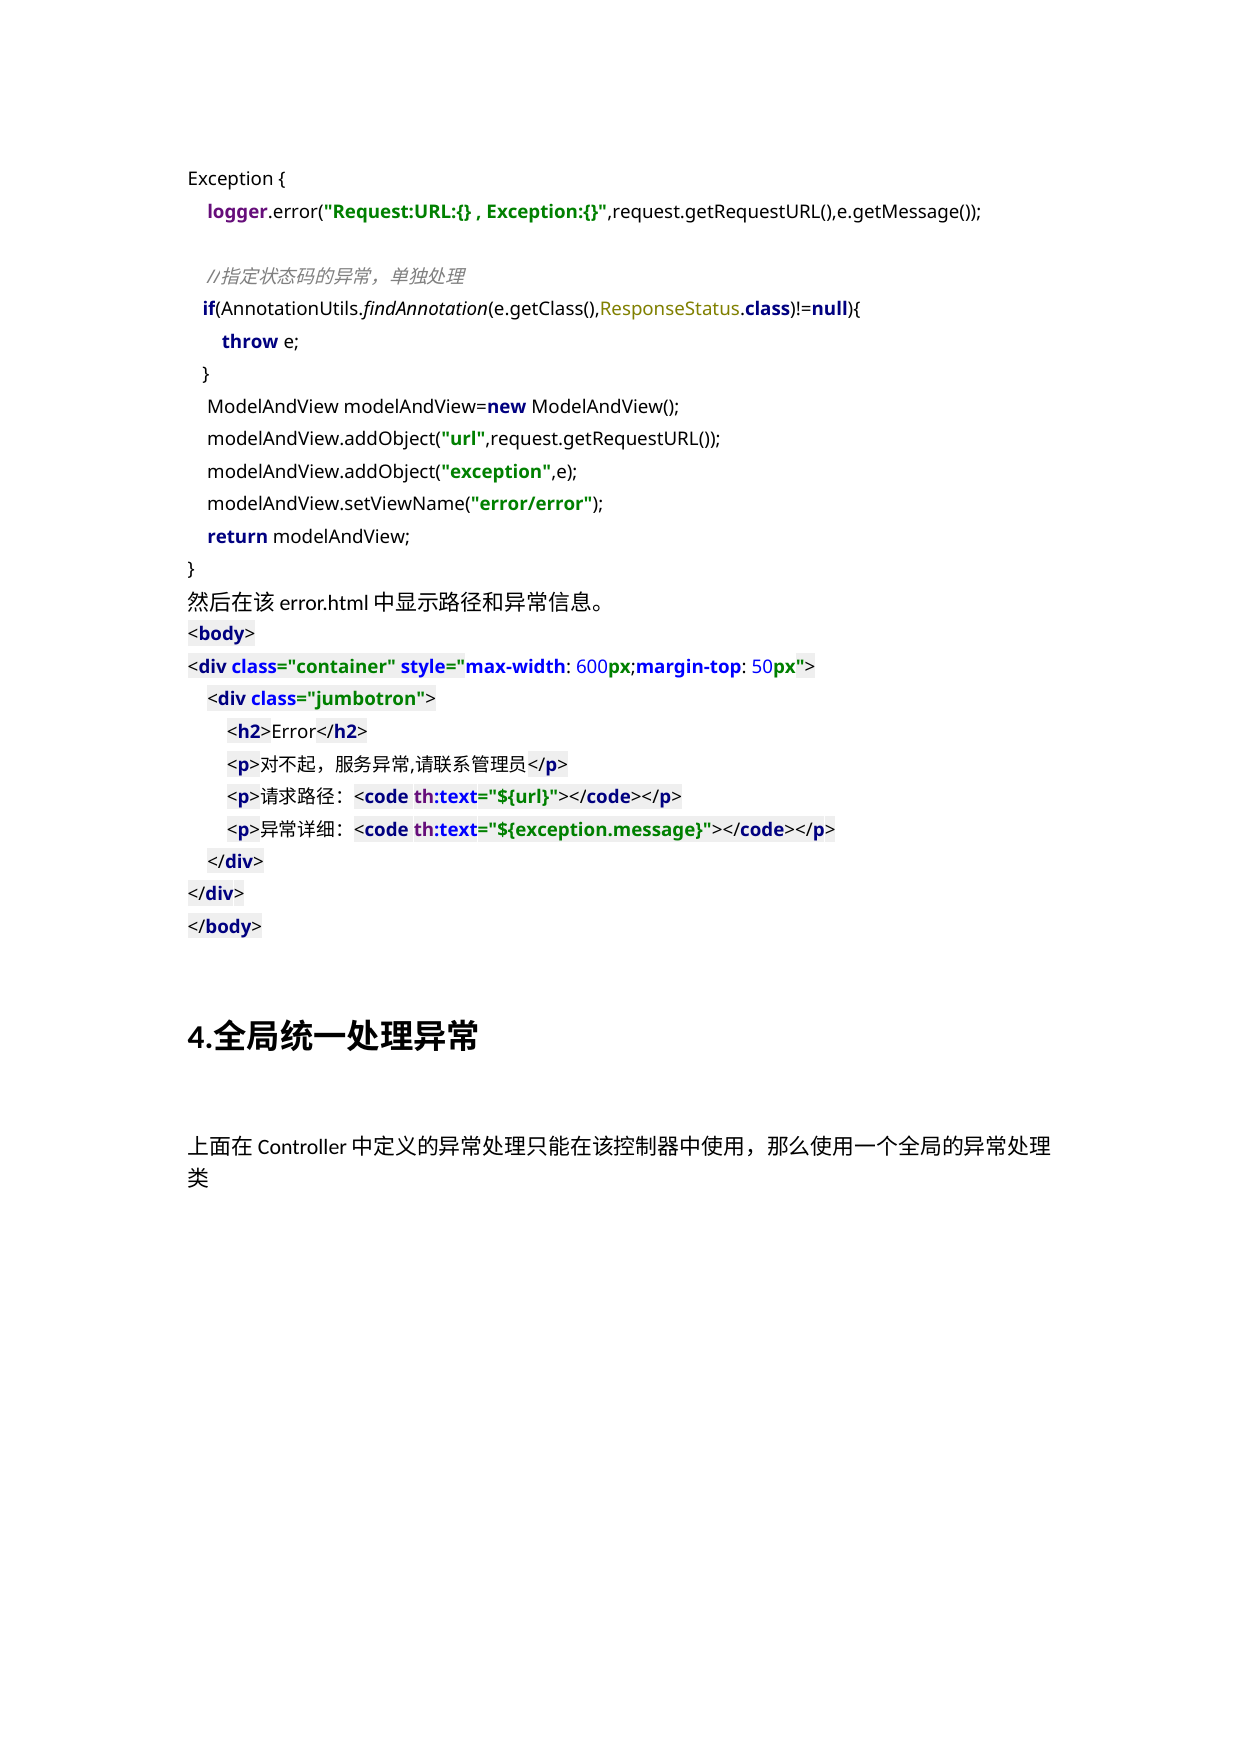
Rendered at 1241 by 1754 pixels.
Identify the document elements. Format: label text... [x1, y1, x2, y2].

text 然后在该error.html中显示路径和异常信息。 [187, 584, 1053, 617]
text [187, 162, 1053, 584]
text 上面在Controller中定义的异常处理只能在该控制器中使用，那么使用一个全局的异常处理类 [187, 1128, 1053, 1193]
subtitle 全局统一处理异常 [187, 1002, 1053, 1067]
text <body> <div class="container" style="max-width: 600px;margin-top: 50px"> <div class="jumbotron"> <h2>Error</h2> <p>对不起，服务异常,请联系管理员</p> <p>请求路径：<code th:text="${url}"></code></p> <p>异常详细：<code th:text="${exception.message}"></code></p> </div> </div> </body> [187, 617, 1053, 942]
